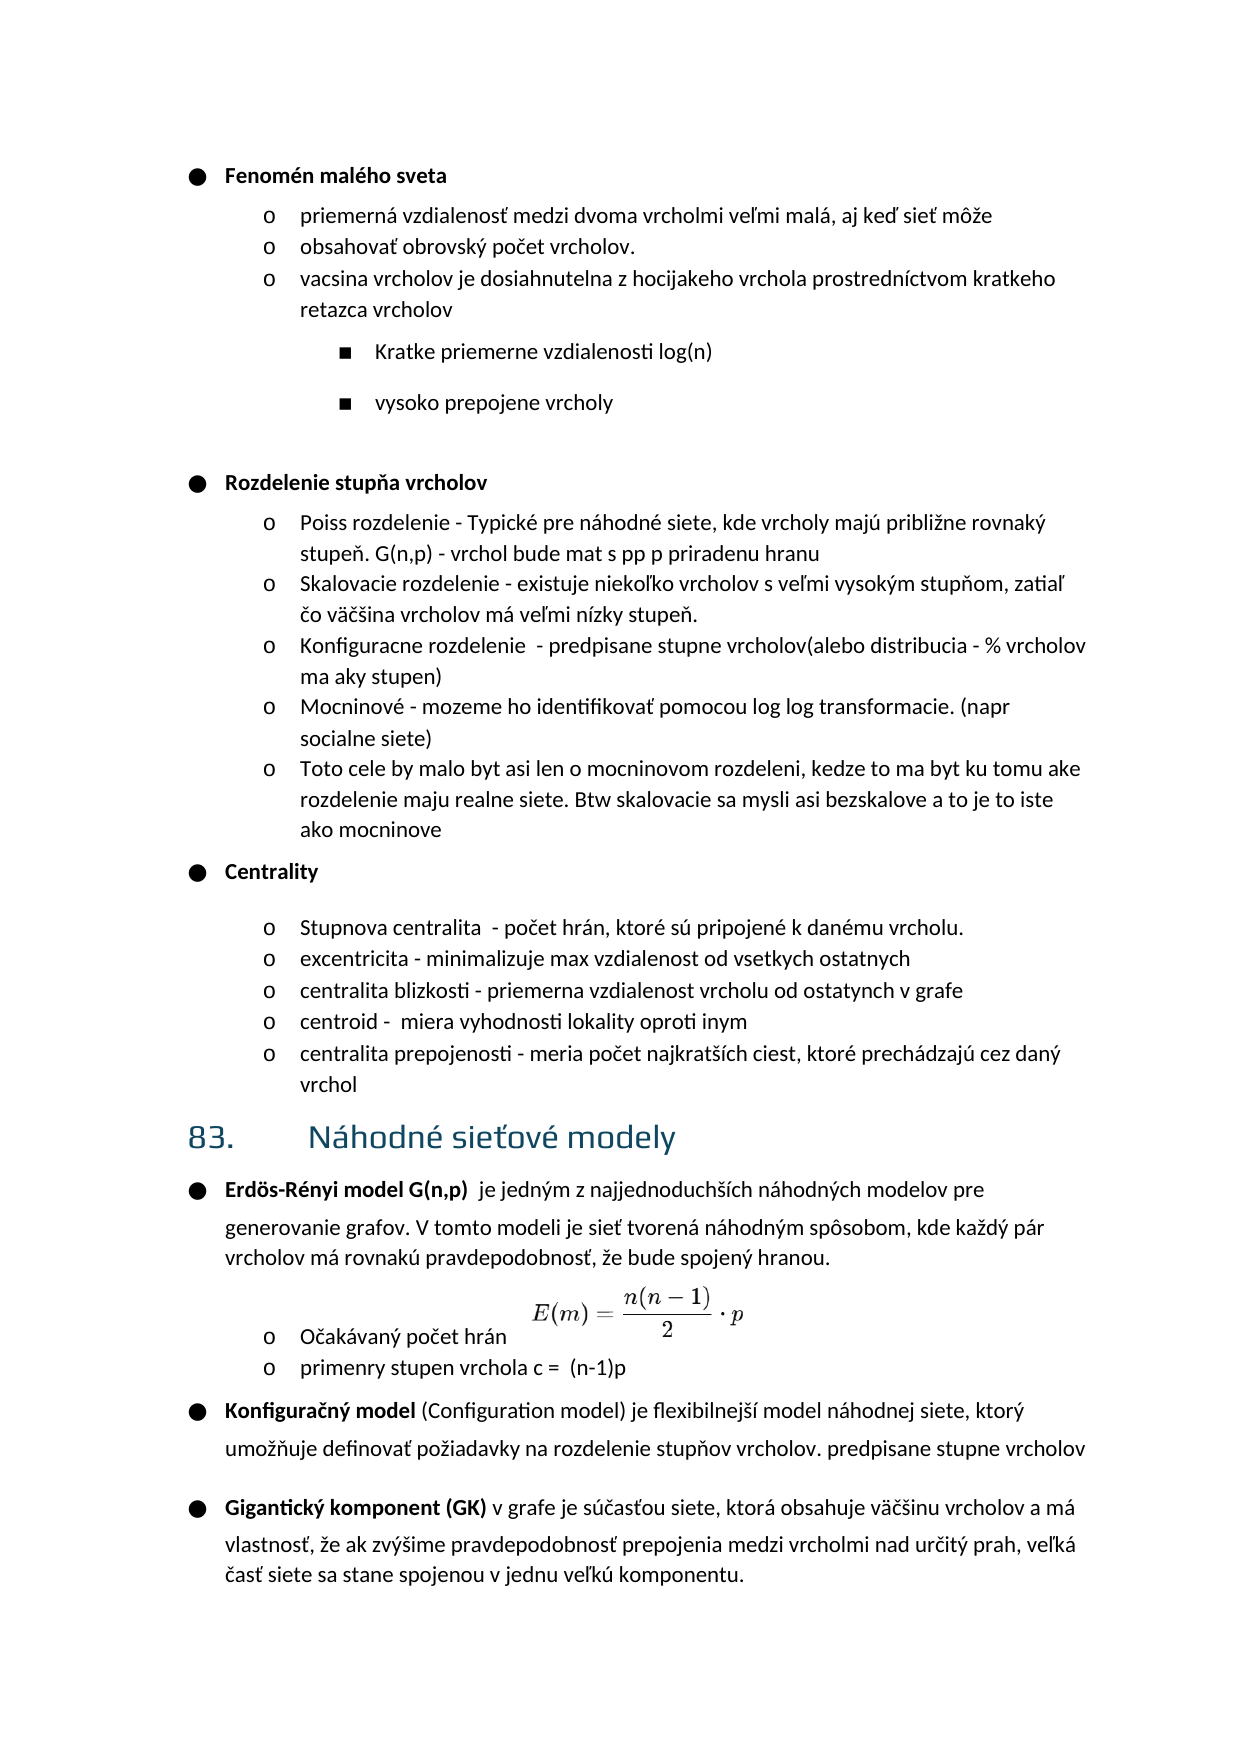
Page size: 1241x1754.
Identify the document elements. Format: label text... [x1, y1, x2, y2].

list vacsina vrcholov je dosiahnutelna z hocijakeho vrchola prostredníctvom kratkeho retazca vrcholov [262, 264, 1090, 323]
list Centrality [187, 846, 1090, 893]
list vysoko prepojene vrcholy [337, 376, 1090, 423]
picture [512, 1273, 756, 1345]
list Erdös-Rényi model G(n,p) je jedným z najjednoduchších náhodných modelov pre generovanie grafov. V tomto modeli je sieť tvorená náhodným spôsobom, kde každý pár vrcholov má rovnakú pravdepodobnosť, že bude spojený hranou. [187, 1164, 1090, 1271]
list Stupnova centralita - počet hrán, ktoré sú pripojené k danému vrcholu. [262, 913, 1090, 942]
list Gigantický komponent (GK) v grafe je súčasťou siete, ktorá obsahuje väčšinu vrcholov a má vlastnosť, že ak zvýšime pravdepodobnosť prepojenia medzi vrcholmi nad určitý prah, veľká časť siete sa stane spojenou v jednu veľkú komponentu. [187, 1481, 1090, 1588]
list excentricita - minimalizuje max vzdialenost od vsetkych ostatnych [262, 944, 1090, 974]
list Kratke priemerne vzdialenosti log(n) [337, 325, 1090, 372]
list primenry stupen vrchola c = (n-1)p [262, 1353, 1090, 1383]
list Konfiguracne rozdelenie - predpisane stupne vrcholov(alebo distribucia - % vrcholov ma aky stupen) [262, 631, 1090, 690]
list Mocninové - mozeme ho identifikovať pomocou log log transformacie. (napr socialne siete) [262, 692, 1090, 752]
list Rozdelenie stupňa vrcholov [187, 457, 1090, 504]
list centralita blizkosti - priemerna vzdialenost vrcholu od ostatynch v grafe [262, 976, 1090, 1005]
list Fenomén malého sveta [187, 150, 1090, 197]
list Poiss rozdelenie - Typické pre náhodné siete, kde vrcholy majú približne rovnaký stupeň. G(n,p) - vrchol bude mat s pp p priradenu hranu [262, 508, 1090, 567]
list centroid - miera vyhodnosti lokality oproti inym [262, 1007, 1090, 1037]
list Skalovacie rozdelenie - existuje niekoľko vrcholov s veľmi vysokým stupňom, zatiaľ čo väčšina vrcholov má veľmi nízky stupeň. [262, 569, 1090, 628]
list priemerná vzdialenosť medzi dvoma vrcholmi veľmi malá, aj keď sieť môže [262, 201, 1090, 230]
list centralita prepojenosti - meria počet najkratších ciest, ktoré prechádzajú cez daný vrchol [262, 1039, 1090, 1098]
list Toto cele by malo byt asi len o mocninovom rozdeleni, kedze to ma byt ku tomu ake rozdelenie maju realne siete. Btw skalovacie sa mysli asi bezskalove a to je to iste ako mocninove [262, 754, 1090, 843]
list Konfiguračný model (Configuration model) je flexibilnejší model náhodnej siete, ktorý umožňuje definovať požiadavky na rozdelenie stupňov vrcholov. predpisane stupne vrcholov [187, 1385, 1090, 1462]
list obsahovať obrovský počet vrcholov. [262, 232, 1090, 261]
subtitle Náhodné sieťové modely [187, 1117, 1090, 1156]
